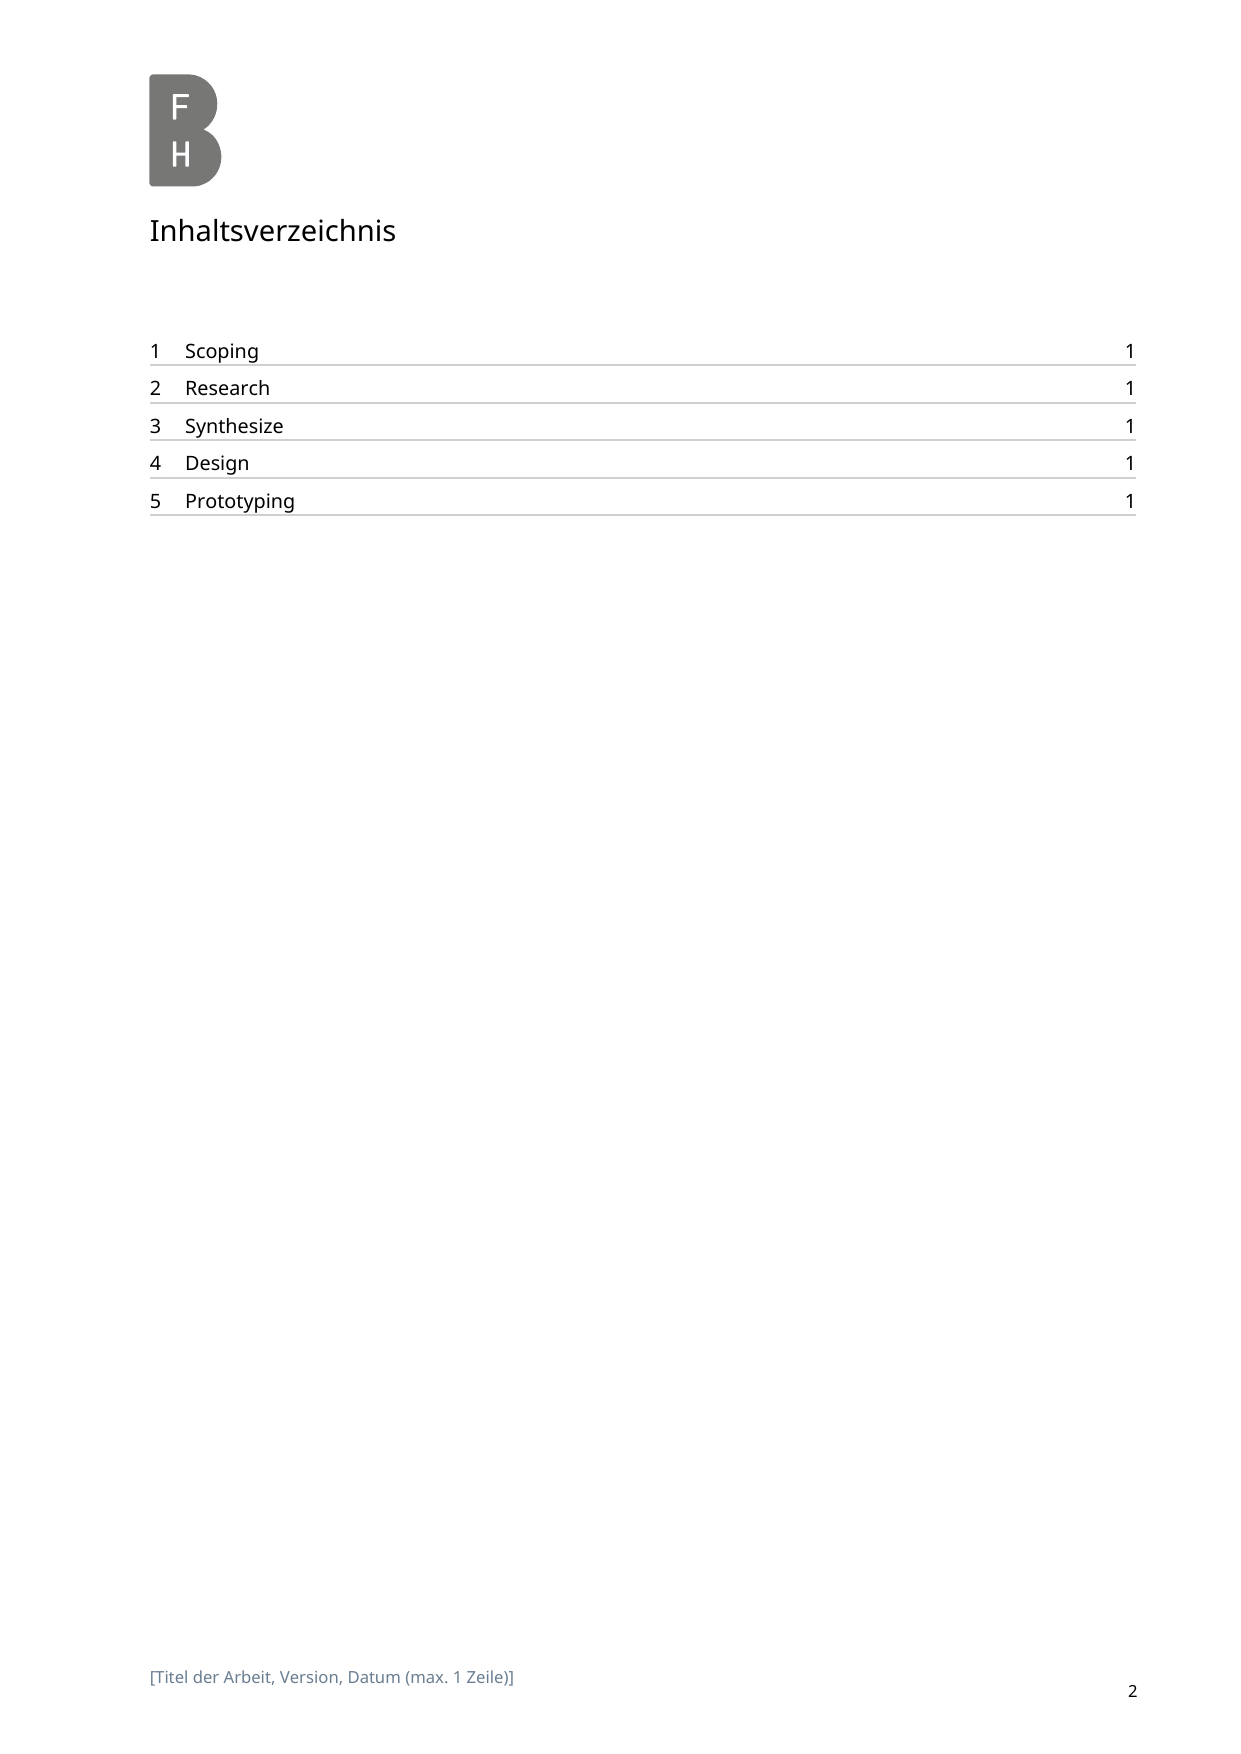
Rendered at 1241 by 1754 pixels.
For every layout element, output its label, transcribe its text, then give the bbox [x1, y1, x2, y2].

text Inhaltsverzeichnis [149, 210, 1136, 250]
text 1 Scoping 1 [149, 341, 1136, 366]
text 3 Synthesize 1 [149, 416, 1136, 441]
text 4 Design 1 [149, 454, 1136, 479]
text 2 Research 1 [149, 379, 1136, 404]
text 5 Prototyping 1 [149, 491, 1136, 516]
